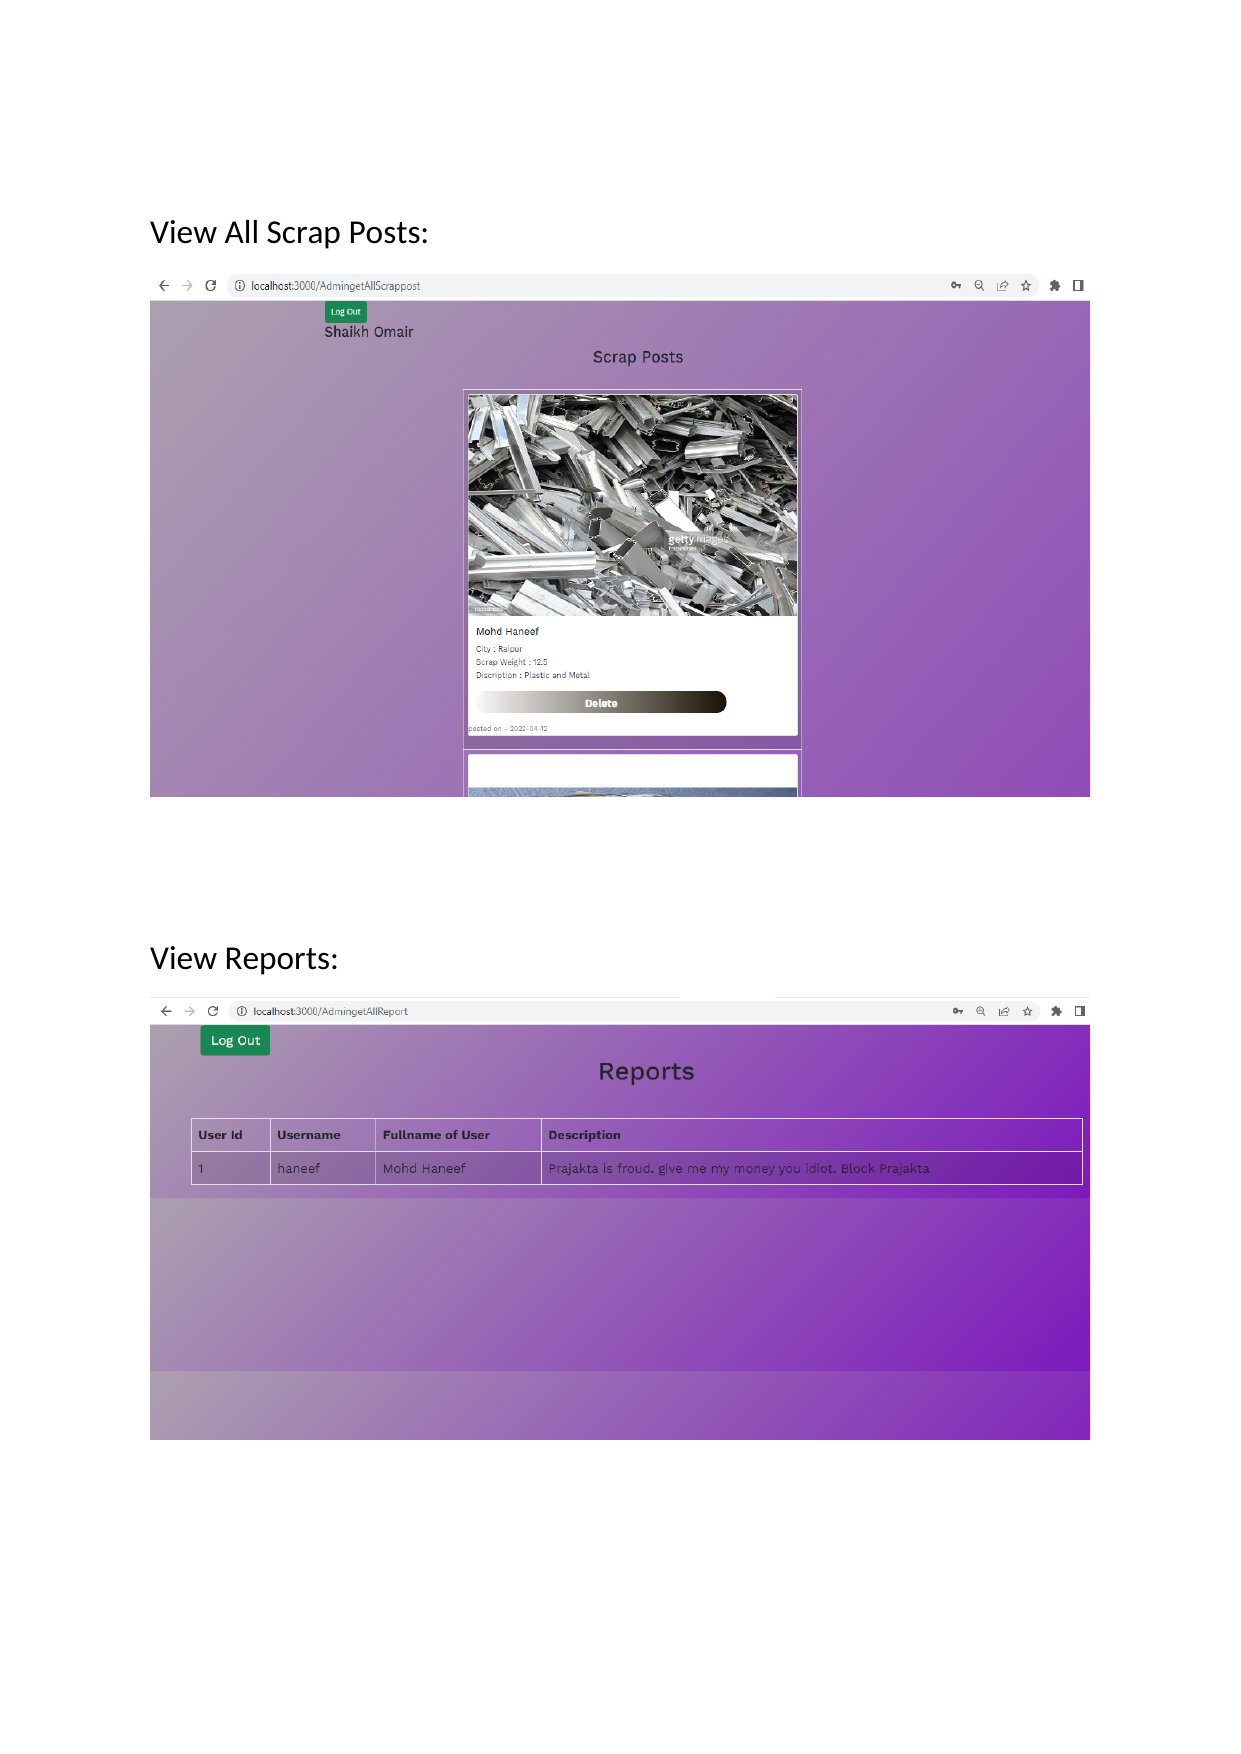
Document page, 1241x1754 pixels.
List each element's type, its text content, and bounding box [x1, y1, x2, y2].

picture [150, 271, 1091, 797]
text View All Scrap Posts: [150, 211, 1090, 251]
text View Reports: [150, 937, 1090, 977]
picture [150, 997, 1091, 1440]
